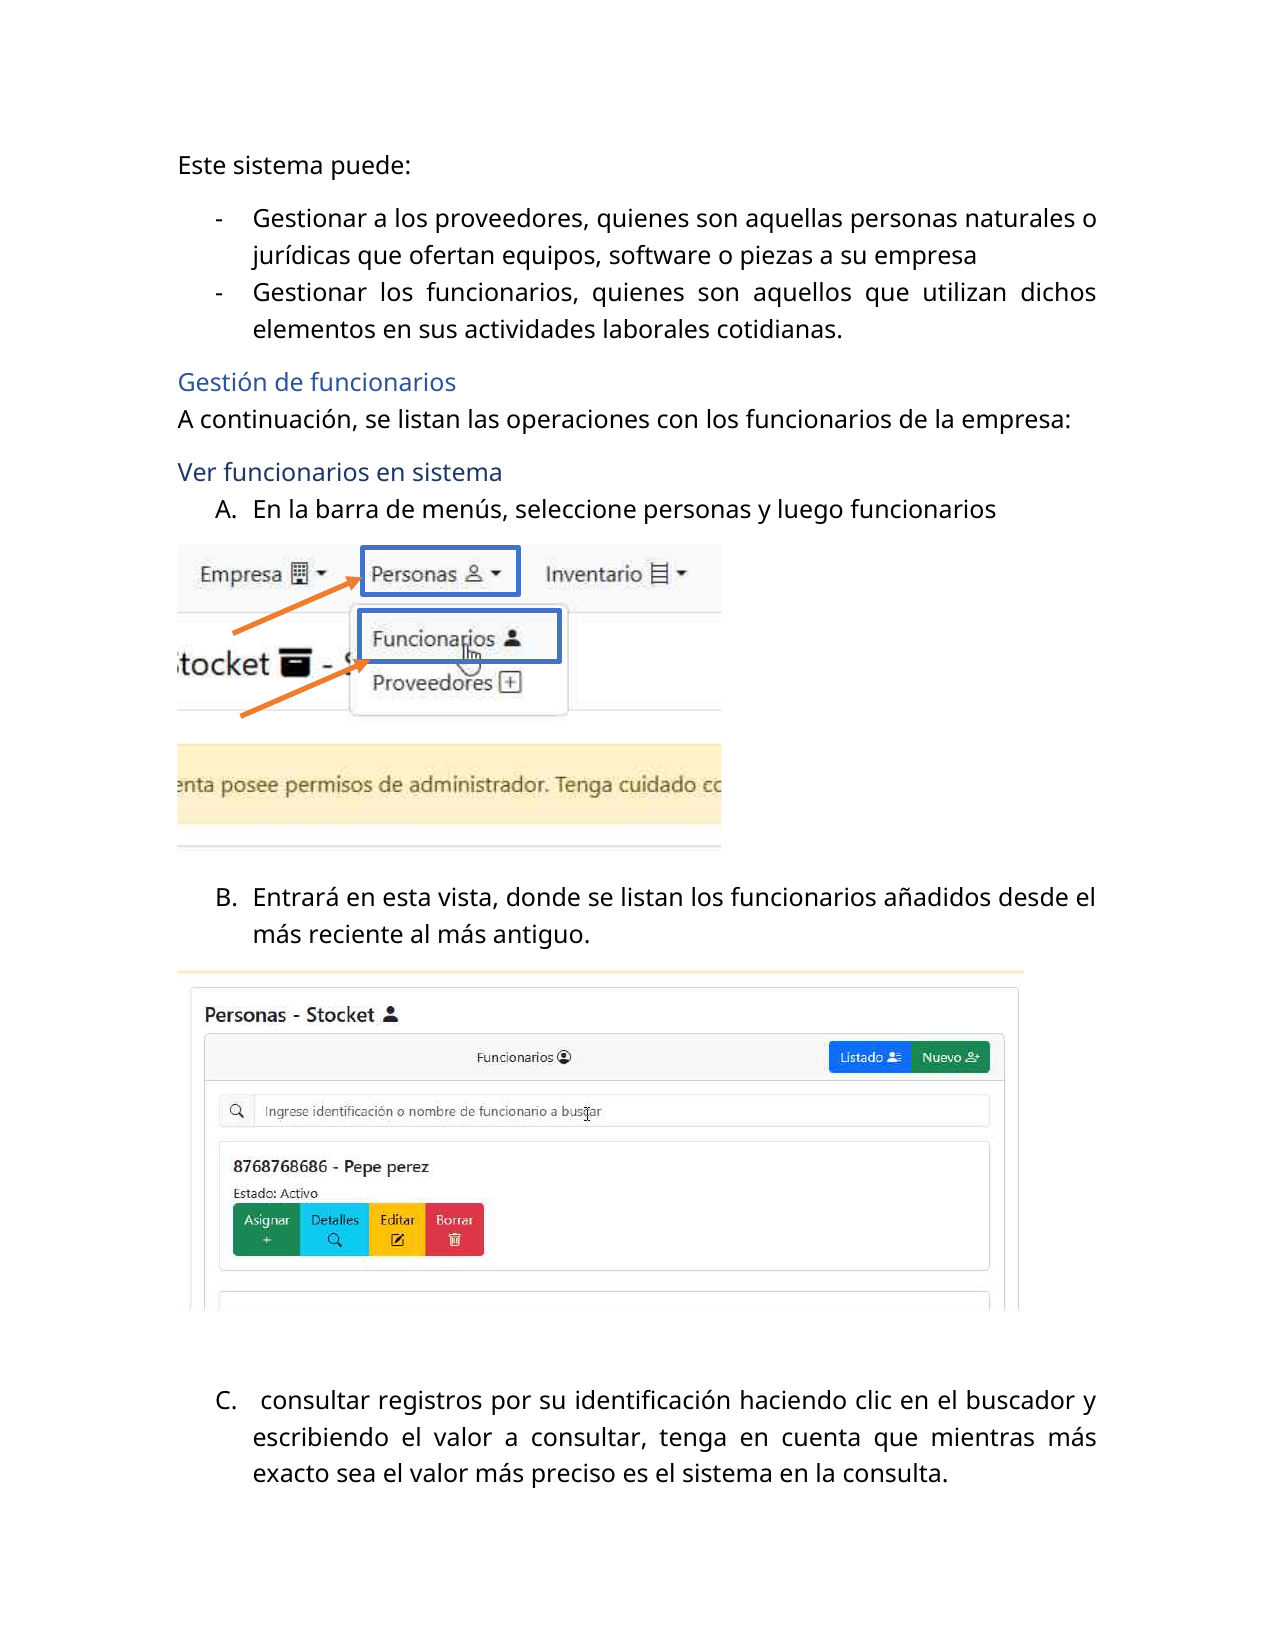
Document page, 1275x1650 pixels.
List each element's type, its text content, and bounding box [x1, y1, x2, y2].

list En la barra de menús, seleccione personas y luego funcionarios [215, 492, 1098, 526]
list Gestionar los funcionarios, quienes son aquellos que utilizan dichos elementos en sus actividades laborales cotidianas. [215, 274, 1098, 345]
text A continuación, se listan las operaciones con los funcionarios de la empresa: [177, 402, 1098, 436]
text Este sistema puede: [177, 148, 1098, 182]
list Gestionar a los proveedores, quienes son aquellas personas naturales o jurídicas que ofertan equipos, software o piezas a su empresa [215, 201, 1098, 272]
subtitle Gestión de funcionarios [177, 365, 1098, 399]
subtitle Ver funcionarios en sistema [177, 455, 1098, 489]
list consultar registros por su identificación haciendo clic en el buscador y escribiendo el valor a consultar, tenga en cuenta que mientras más exacto sea el valor más preciso es el sistema en la consulta. [215, 1382, 1098, 1490]
picture [177, 970, 1024, 1311]
picture [177, 545, 722, 861]
list Entrará en esta vista, donde se listan los funcionarios añadidos desde el más reciente al más antiguo. [215, 880, 1098, 951]
picture [365, 550, 516, 592]
